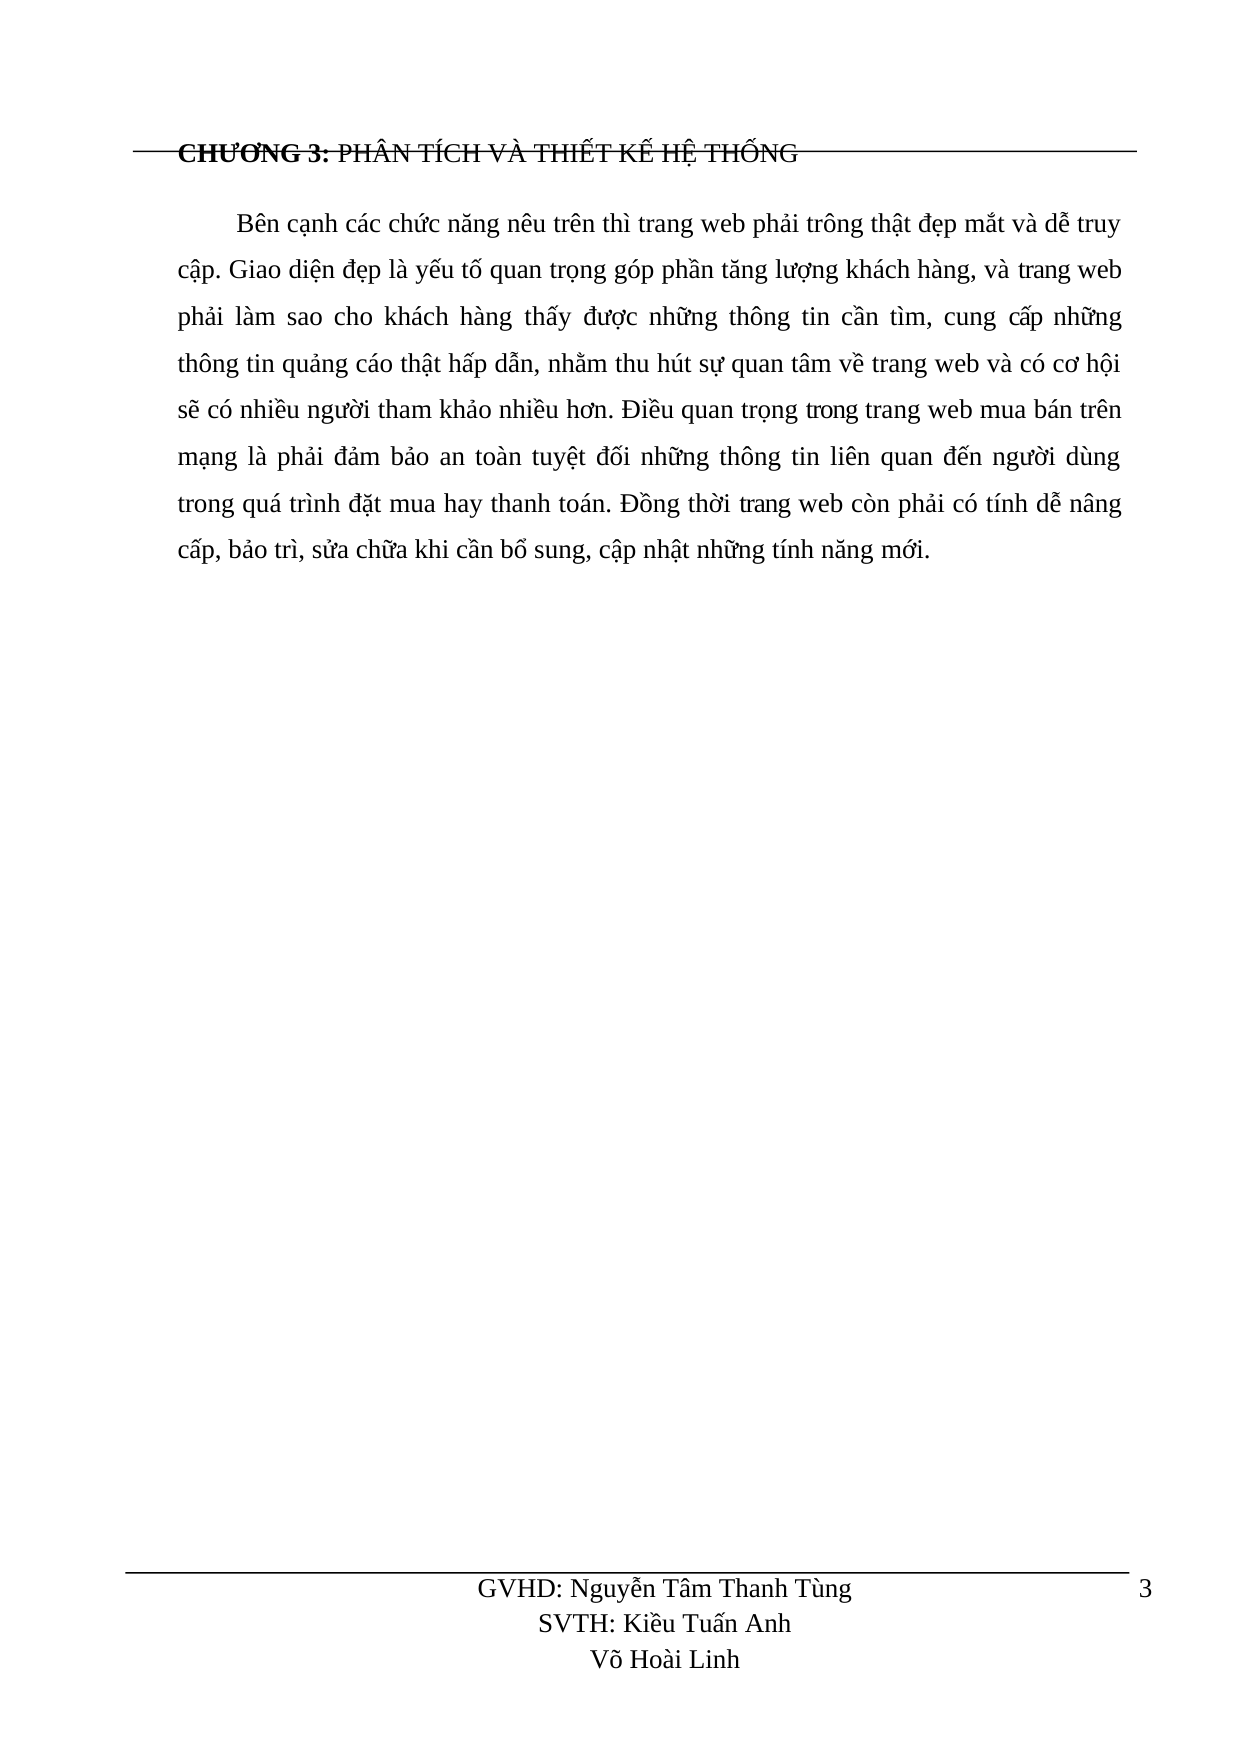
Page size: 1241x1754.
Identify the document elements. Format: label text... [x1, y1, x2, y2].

text Bên cạnh các chức năng nêu trên thì trang web phải trông thật đẹp mắt và dễ truy cập. Giao diện đẹp là yếu tố quan trọng góp phần tăng lượng khách hàng, và trang web phải làm sao cho khách hàng thấy được những thông tin cần tìm, cung cấp những thông tin quảng cáo thật hấp dẫn, nhằm thu hút sự quan tâm về trang web và có cơ hội sẽ có nhiều người tham khảo nhiều hơn. Điều quan trọng trong trang web mua bán trên mạng là phải đảm bảo an toàn tuyệt đối những thông tin liên quan đến người dùng trong quá trình đặt mua hay thanh toán. Đồng thời trang web còn phải có tính dễ nâng cấp, bảo trì, sửa chữa khi cần bổ sung, cập nhật những tính năng mới. [177, 207, 1122, 564]
